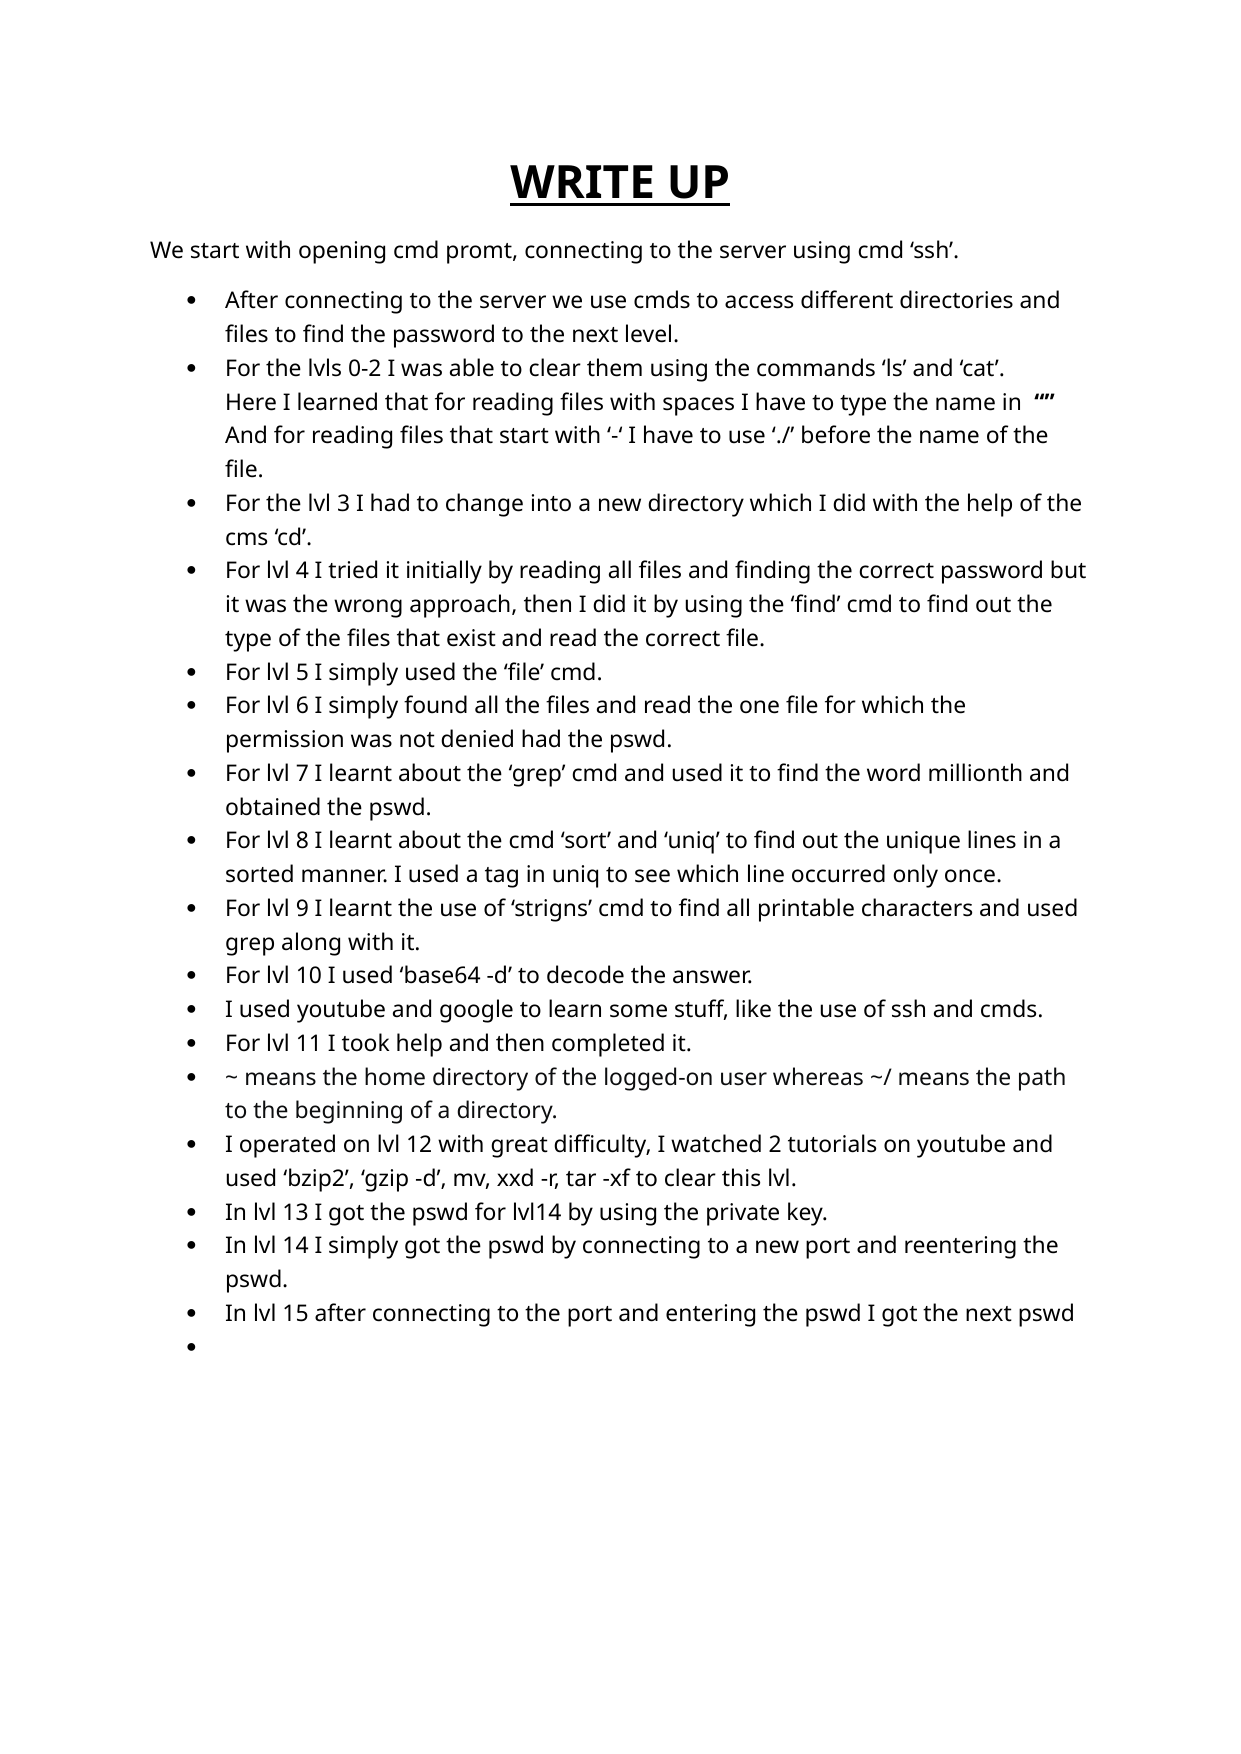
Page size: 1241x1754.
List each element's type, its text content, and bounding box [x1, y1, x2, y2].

list For lvl 8 I learnt about the cmd ‘sort’ and ‘uniq’ to find out the unique lines in a sorted manner. I used a tag in uniq to see which line occurred only once. [187, 824, 1090, 889]
list For lvl 10 I used ‘base64 -d’ to decode the answer. [187, 959, 1090, 991]
list For lvl 4 I tried it initially by reading all files and finding the correct password but it was the wrong approach, then I did it by using the ‘find’ cmd to find out the type of the files that exist and read the correct file. [187, 554, 1090, 653]
list I used youtube and google to learn some stuff, like the use of ssh and cmds. [187, 993, 1090, 1024]
list After connecting to the server we use cmds to access different directories and files to find the password to the next level. [187, 284, 1090, 349]
list In lvl 13 I got the pswd for lvl14 by using the private key. [187, 1196, 1090, 1227]
list For lvl 7 I learnt about the ‘grep’ cmd and used it to find the word millionth and obtained the pswd. [187, 757, 1090, 822]
list For the lvls 0-2 I was able to clear them using the commands ‘ls’ and ‘cat’. Here I learned that for reading files with spaces I have to type the name in “” And for reading files that start with ‘-‘ I have to use ‘./’ before the name of the file. [187, 352, 1090, 484]
list I operated on lvl 12 with great difficulty, I watched 2 tutorials on youtube and used ‘bzip2’, ‘gzip -d’, mv, xxd -r, tar -xf to clear this lvl. [187, 1128, 1090, 1193]
text WRITE UP [150, 150, 1090, 212]
list ~ means the home directory of the logged-on user whereas ~/ means the path to the beginning of a directory. [187, 1061, 1090, 1126]
list For lvl 6 I simply found all the files and read the one file for which the permission was not denied had the pswd. [187, 689, 1090, 754]
list For lvl 9 I learnt the use of ‘strigns’ cmd to find all printable characters and used grep along with it. [187, 892, 1090, 957]
list For the lvl 3 I had to change into a new directory which I did with the help of the cms ‘cd’. [187, 487, 1090, 552]
list For lvl 5 I simply used the ‘file’ cmd. [187, 656, 1090, 687]
text We start with opening cmd promt, connecting to the server using cmd ‘ssh’. [150, 234, 1090, 265]
list For lvl 11 I took help and then completed it. [187, 1027, 1090, 1058]
list In lvl 15 after connecting to the port and entering the pswd I got the next pswd [187, 1297, 1090, 1328]
list In lvl 14 I simply got the pswd by connecting to a new port and reentering the pswd. [187, 1229, 1090, 1294]
